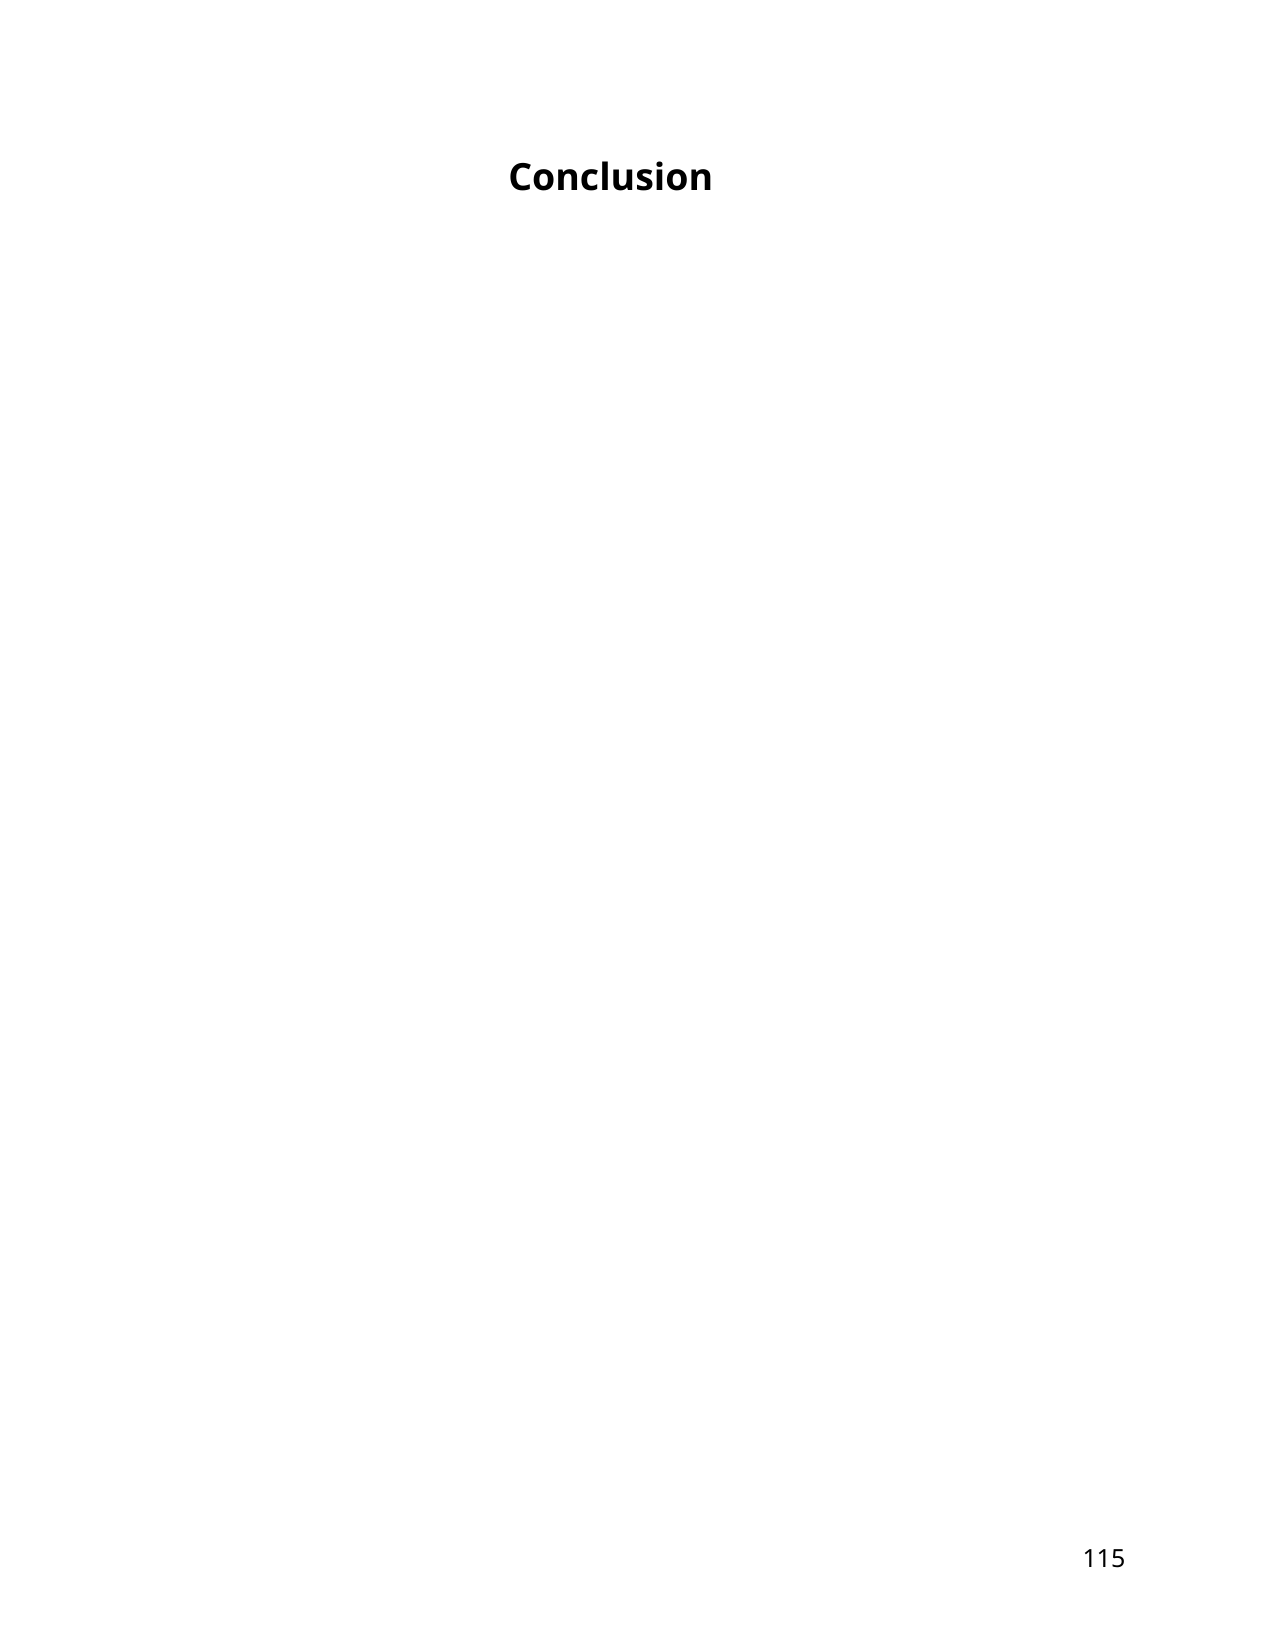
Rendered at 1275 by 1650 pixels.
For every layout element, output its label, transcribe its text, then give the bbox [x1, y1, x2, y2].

subtitle Conclusion [96, 150, 1125, 201]
